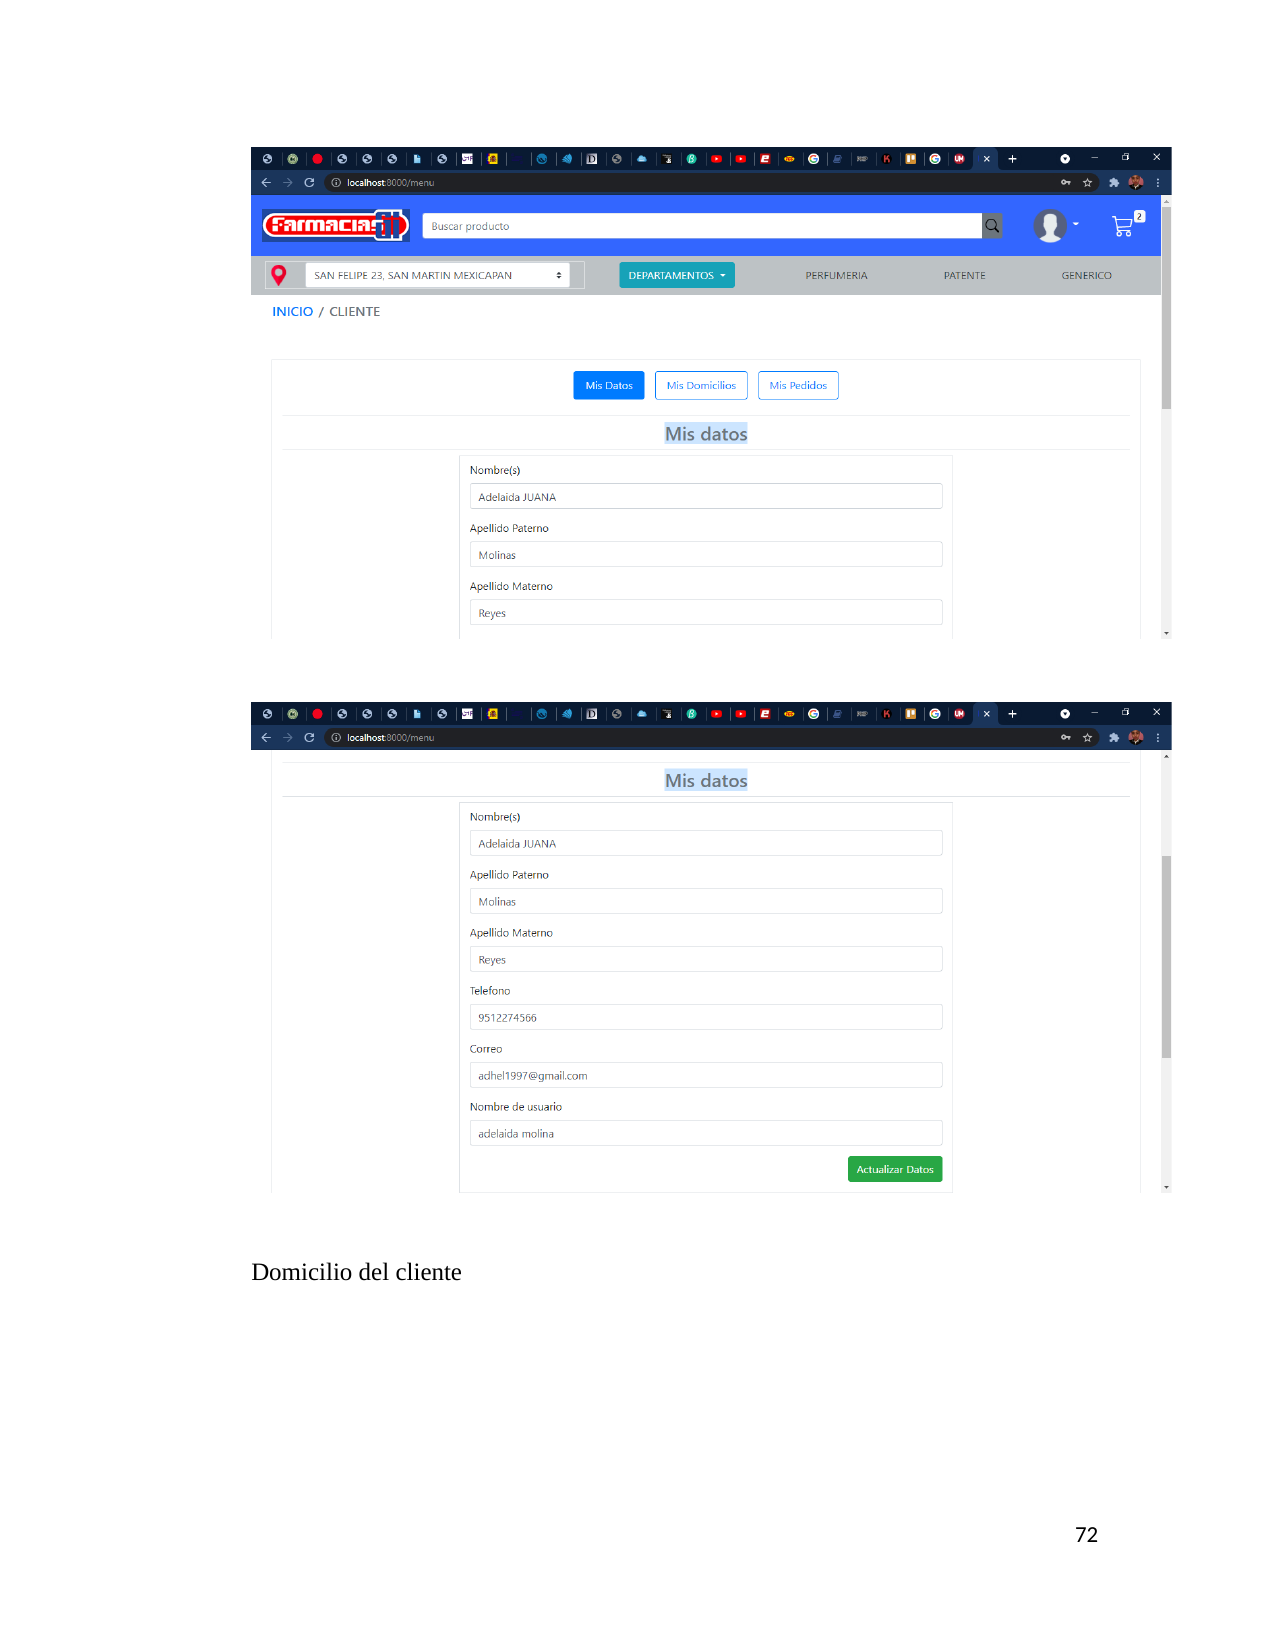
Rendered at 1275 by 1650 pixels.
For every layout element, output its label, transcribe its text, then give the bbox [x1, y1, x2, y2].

picture [251, 147, 1172, 639]
text Domicilio del cliente [177, 1257, 1098, 1286]
picture [251, 702, 1172, 1193]
